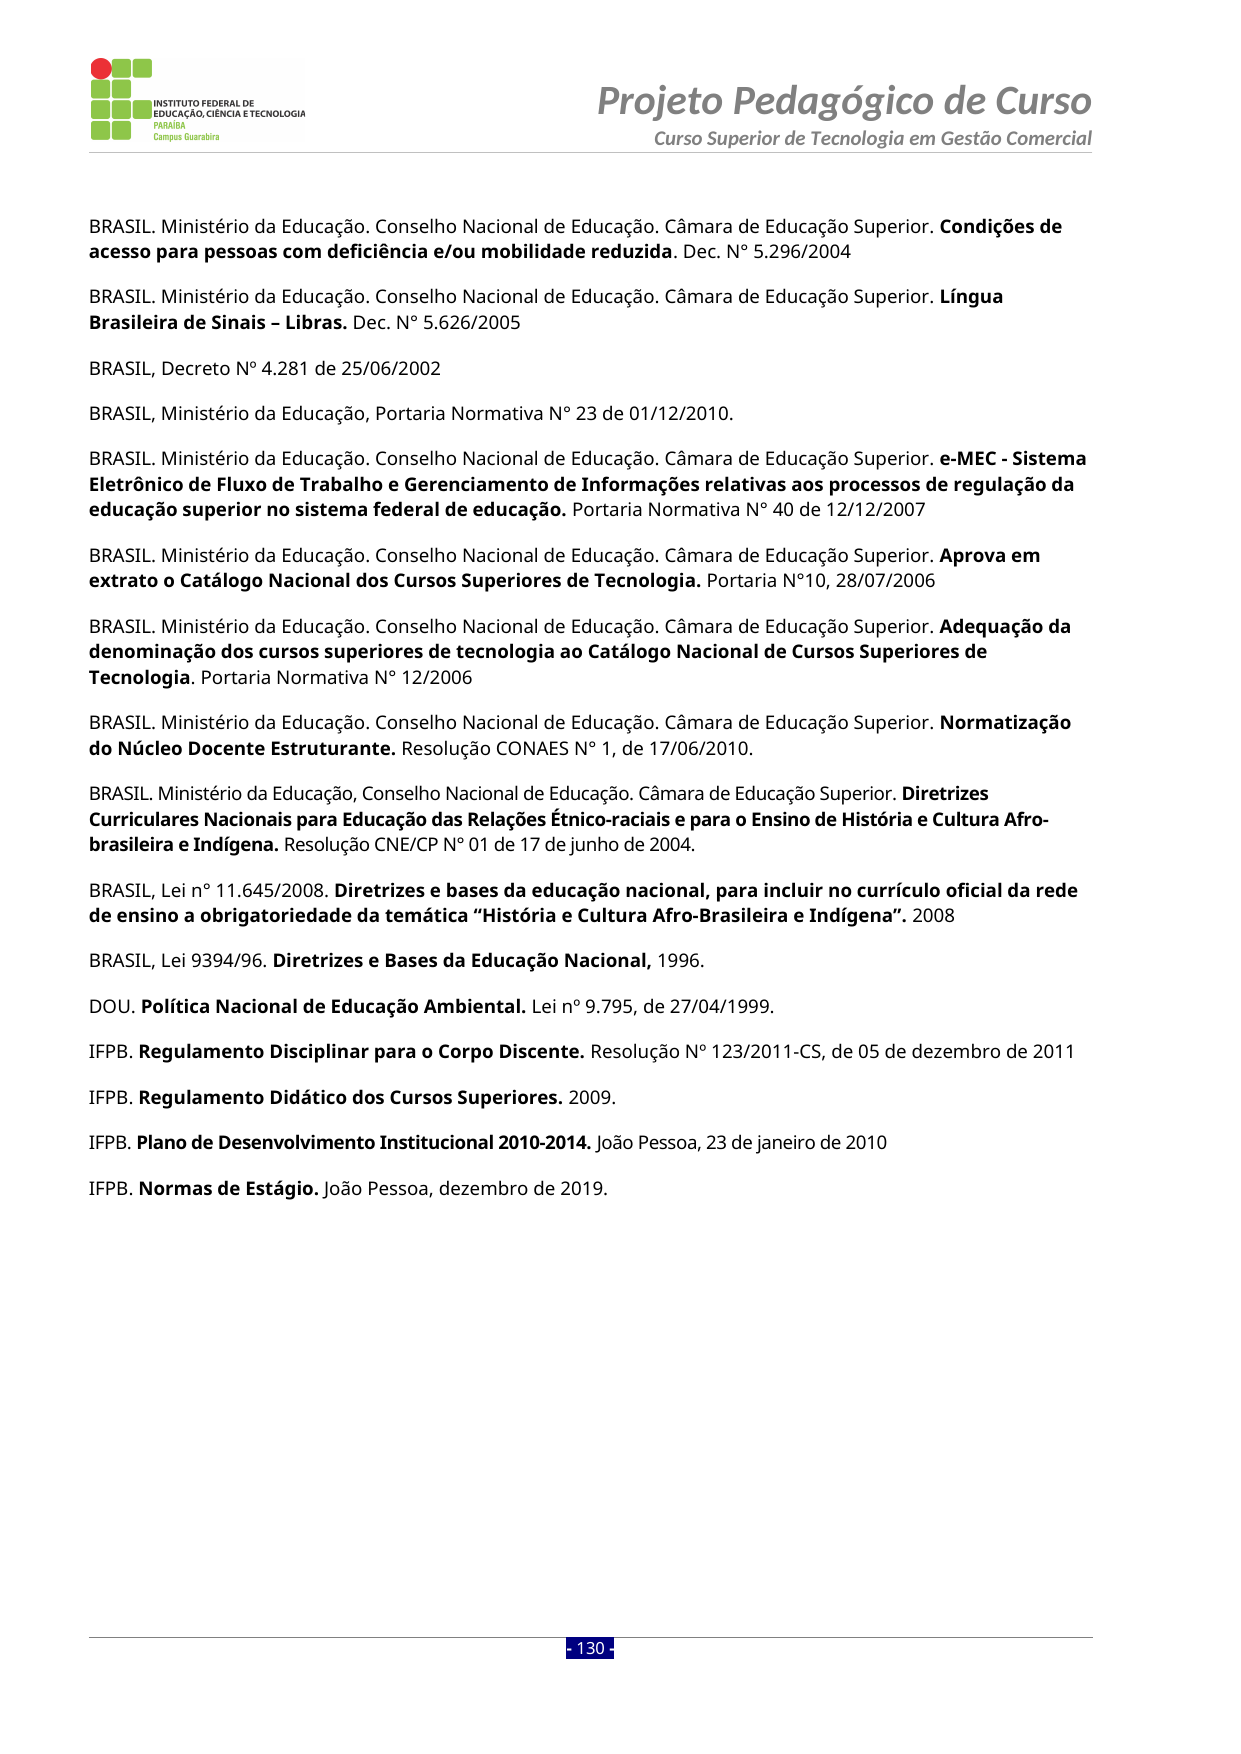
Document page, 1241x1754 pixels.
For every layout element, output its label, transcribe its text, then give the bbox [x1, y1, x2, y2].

picture [91, 58, 306, 142]
text BRASIL. Ministério da Educação. Conselho Nacional de Educação. Câmara de Educação Superior. Aprova em extrato o Catálogo Nacional dos Cursos Superiores de Tecnologia. Portaria N°10, 28/07/2006 [89, 542, 1092, 593]
text DOU. Política Nacional de Educação Ambiental. Lei nº 9.795, de 27/04/1999. [89, 993, 1092, 1019]
text BRASIL. Ministério da Educação. Conselho Nacional de Educação. Câmara de Educação Superior. Condições de acesso para pessoas com deficiência e/ou mobilidade reduzida. Dec. N° 5.296/2004 [89, 213, 1092, 264]
text IFPB. Regulamento Disciplinar para o Corpo Discente. Resolução Nº 123/2011-CS, de 05 de dezembro de 2011 [89, 1039, 1092, 1064]
text BRASIL. Ministério da Educação. Conselho Nacional de Educação. Câmara de Educação Superior. Normatização do Núcleo Docente Estruturante. Resolução CONAES N° 1, de 17/06/2010. [89, 709, 1092, 761]
text IFPB. Plano de Desenvolvimento Institucional 2010-2014. João Pessoa, 23 de janeiro de 2010 [89, 1129, 1092, 1155]
text BRASIL, Lei n° 11.645/2008. Diretrizes e bases da educação nacional, para incluir no currículo oficial da rede de ensino a obrigatoriedade da temática “História e Cultura Afro-Brasileira e Indígena”. 2008 [89, 877, 1092, 928]
text BRASIL. Ministério da Educação. Conselho Nacional de Educação. Câmara de Educação Superior. e-MEC - Sistema Eletrônico de Fluxo de Trabalho e Gerenciamento de Informações relativas aos processos de regulação da educação superior no sistema federal de educação. Portaria Normativa N° 40 de 12/12/2007 [89, 446, 1092, 522]
text BRASIL. Ministério da Educação. Conselho Nacional de Educação. Câmara de Educação Superior. Língua Brasileira de Sinais – Libras. Dec. N° 5.626/2005 [89, 284, 1092, 335]
text BRASIL. Ministério da Educação, Conselho Nacional de Educação. Câmara de Educação Superior. Diretrizes Curriculares Nacionais para Educação das Relações Étnico-raciais e para o Ensino de História e Cultura Afro-brasileira e Indígena. Resolução CNE/CP N° 01 de 17 de junho de 2004. [89, 780, 1092, 857]
text IFPB. Normas de Estágio. João Pessoa, dezembro de 2019. [89, 1175, 1092, 1200]
text BRASIL. Ministério da Educação. Conselho Nacional de Educação. Câmara de Educação Superior. Adequação da denominação dos cursos superiores de tecnologia ao Catálogo Nacional de Cursos Superiores de Tecnologia. Portaria Normativa N° 12/2006 [89, 613, 1092, 689]
text BRASIL, Ministério da Educação, Portaria Normativa N° 23 de 01/12/2010. [89, 400, 1092, 426]
text BRASIL, Decreto Nº 4.281 de 25/06/2002 [89, 355, 1092, 380]
text IFPB. Regulamento Didático dos Cursos Superiores. 2009. [89, 1084, 1092, 1109]
text BRASIL, Lei 9394/96. Diretrizes e Bases da Educação Nacional, 1996. [89, 948, 1092, 973]
